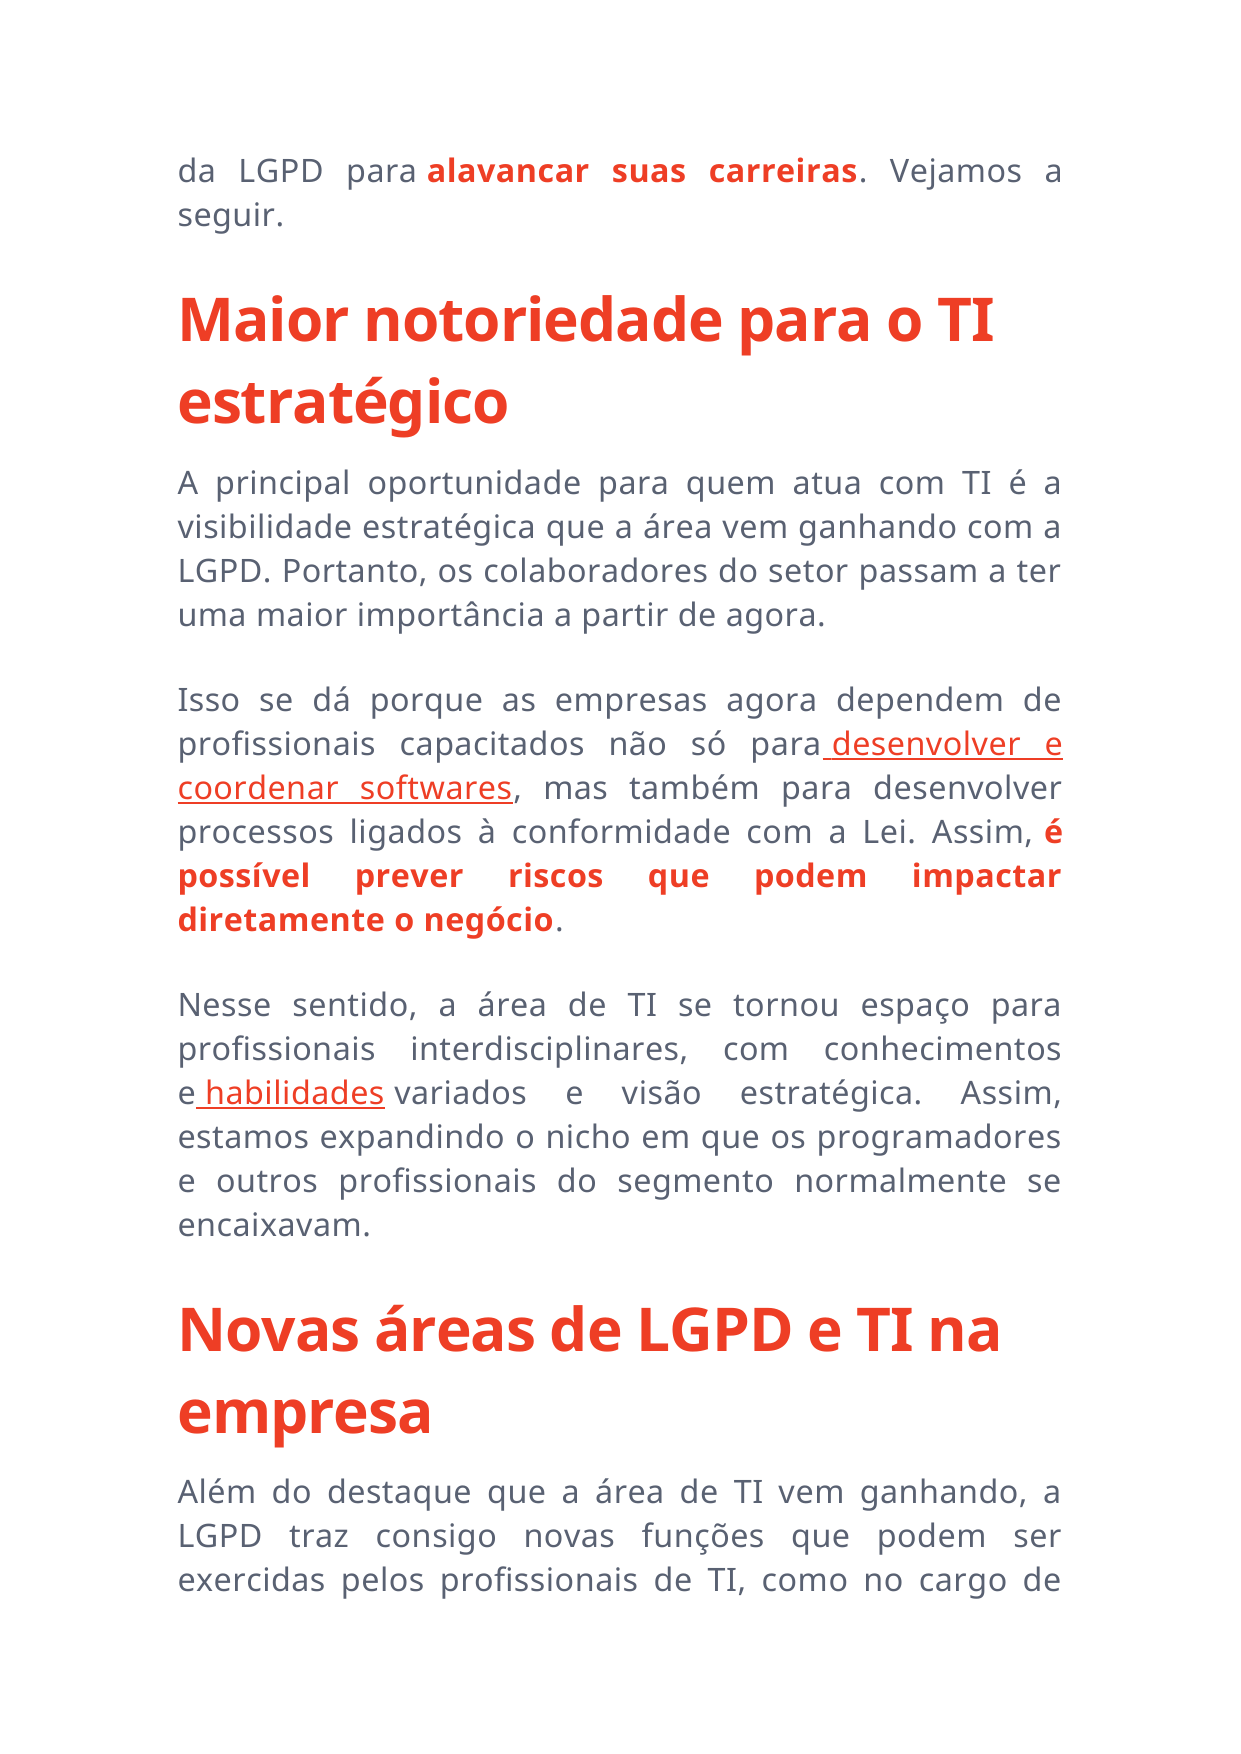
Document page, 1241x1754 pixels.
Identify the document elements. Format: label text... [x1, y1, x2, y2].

subtitle Novas áreas de LGPD e TI na empresa [177, 1287, 1063, 1451]
subtitle Maior notoriedade para o TI estratégico [177, 277, 1063, 441]
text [177, 148, 1063, 236]
text A principal oportunidade para quem atua com TI é a visibilidade estratégica que a área vem ganhando com a LGPD. Portanto, os colaboradores do setor passam a ter uma maior importância a partir de agora. [177, 459, 1063, 635]
text Isso se dá porque as empresas agora dependem de profissionais capacitados não só para desenvolver e coordenar softwares, mas também para desenvolver processos ligados à conformidade com a Lei. Assim, é possível prever riscos que podem impactar diretamente o negócio. [177, 677, 1063, 940]
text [177, 1469, 1063, 1601]
text Nesse sentido, a área de TI se tornou espaço para profissionais interdisciplinares, com conhecimentos e habilidades variados e visão estratégica. Assim, estamos expandindo o nicho em que os programadores e outros profissionais do segmento normalmente se encaixavam. [177, 982, 1063, 1245]
